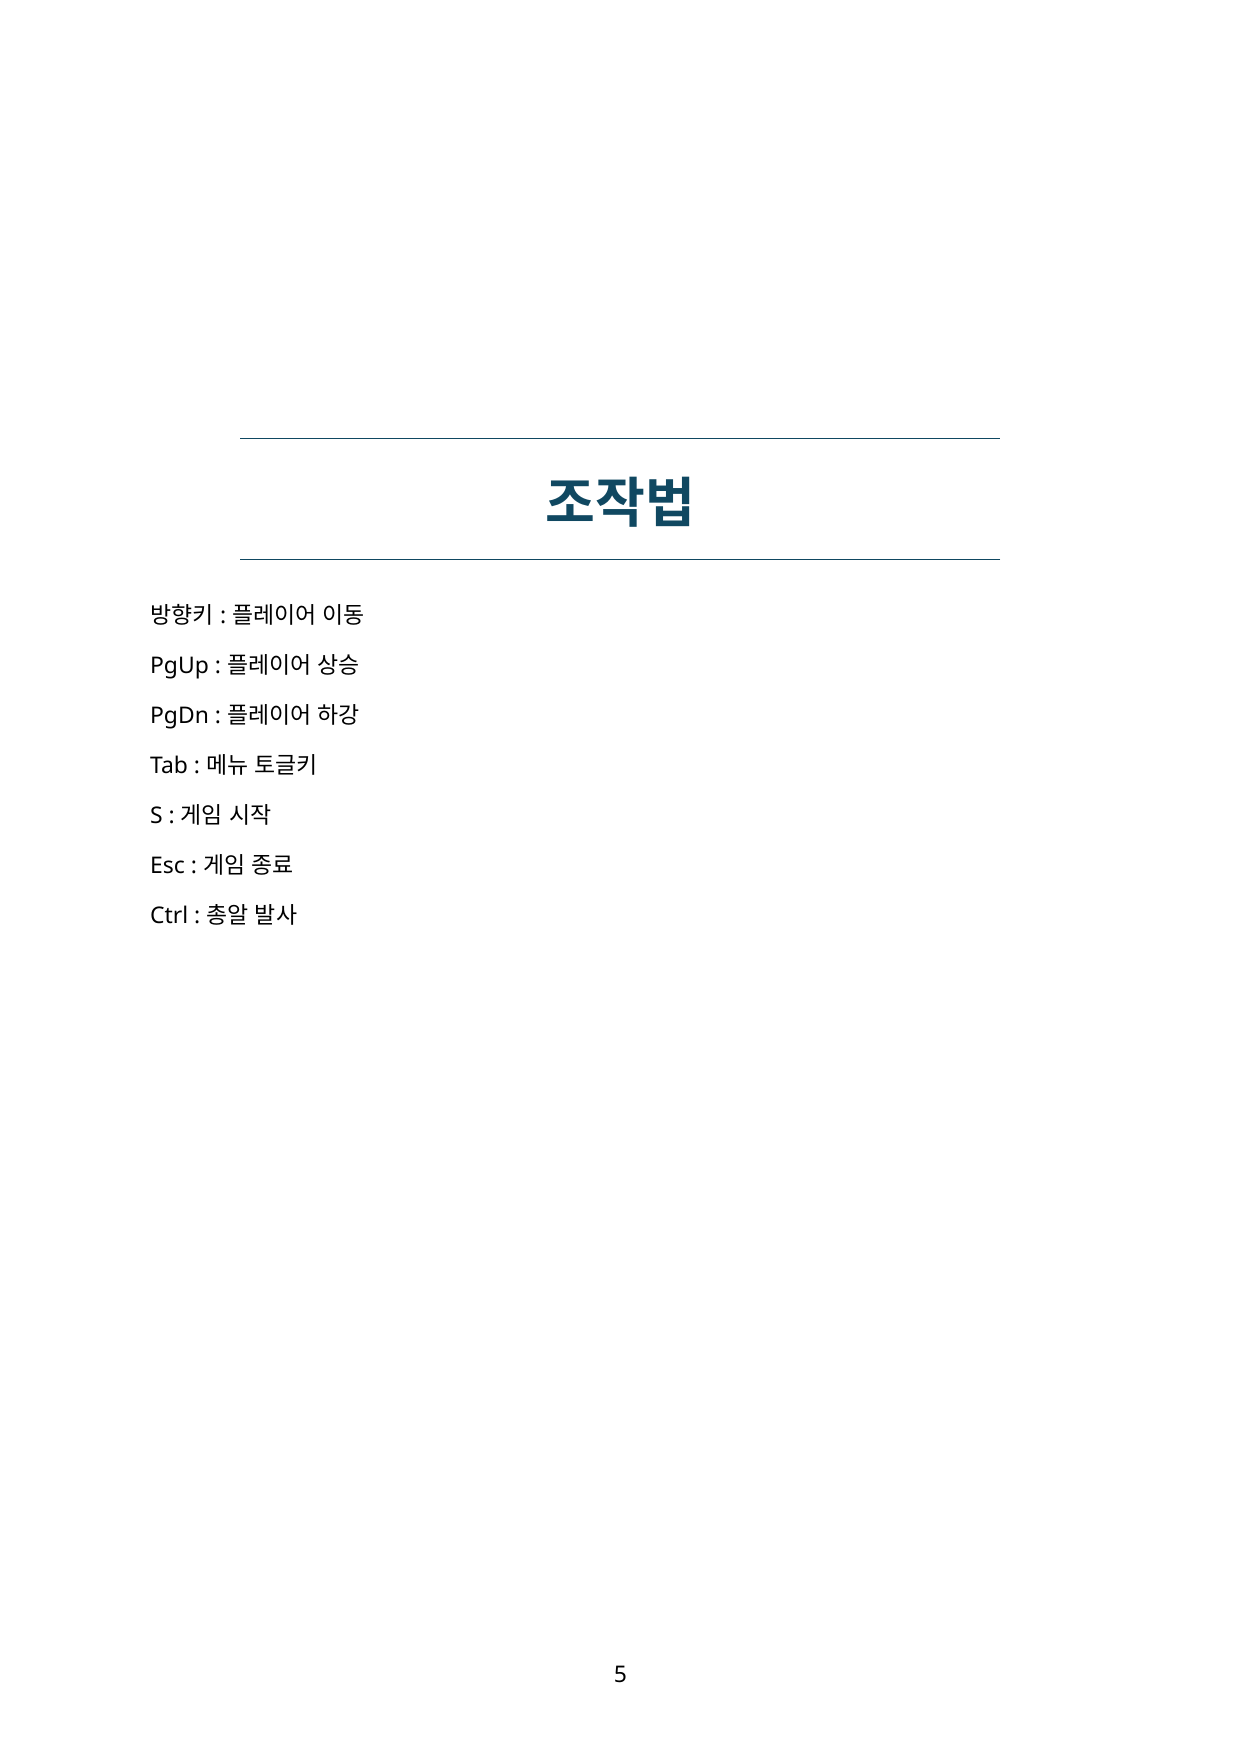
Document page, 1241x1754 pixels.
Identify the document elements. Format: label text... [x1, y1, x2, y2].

text Esc : 게임 종료 [150, 847, 1090, 881]
text Ctrl : 총알 발사 [150, 897, 1090, 931]
text 방향키 : 플레이어 이동 [150, 597, 1090, 631]
text PgUp : 플레이어 상승 [150, 647, 1090, 681]
text PgDn : 플레이어 하강 [150, 697, 1090, 731]
text Tab : 메뉴 토글키 [150, 747, 1090, 781]
text 조작법 [240, 439, 1000, 559]
text S : 게임 시작 [150, 797, 1090, 831]
